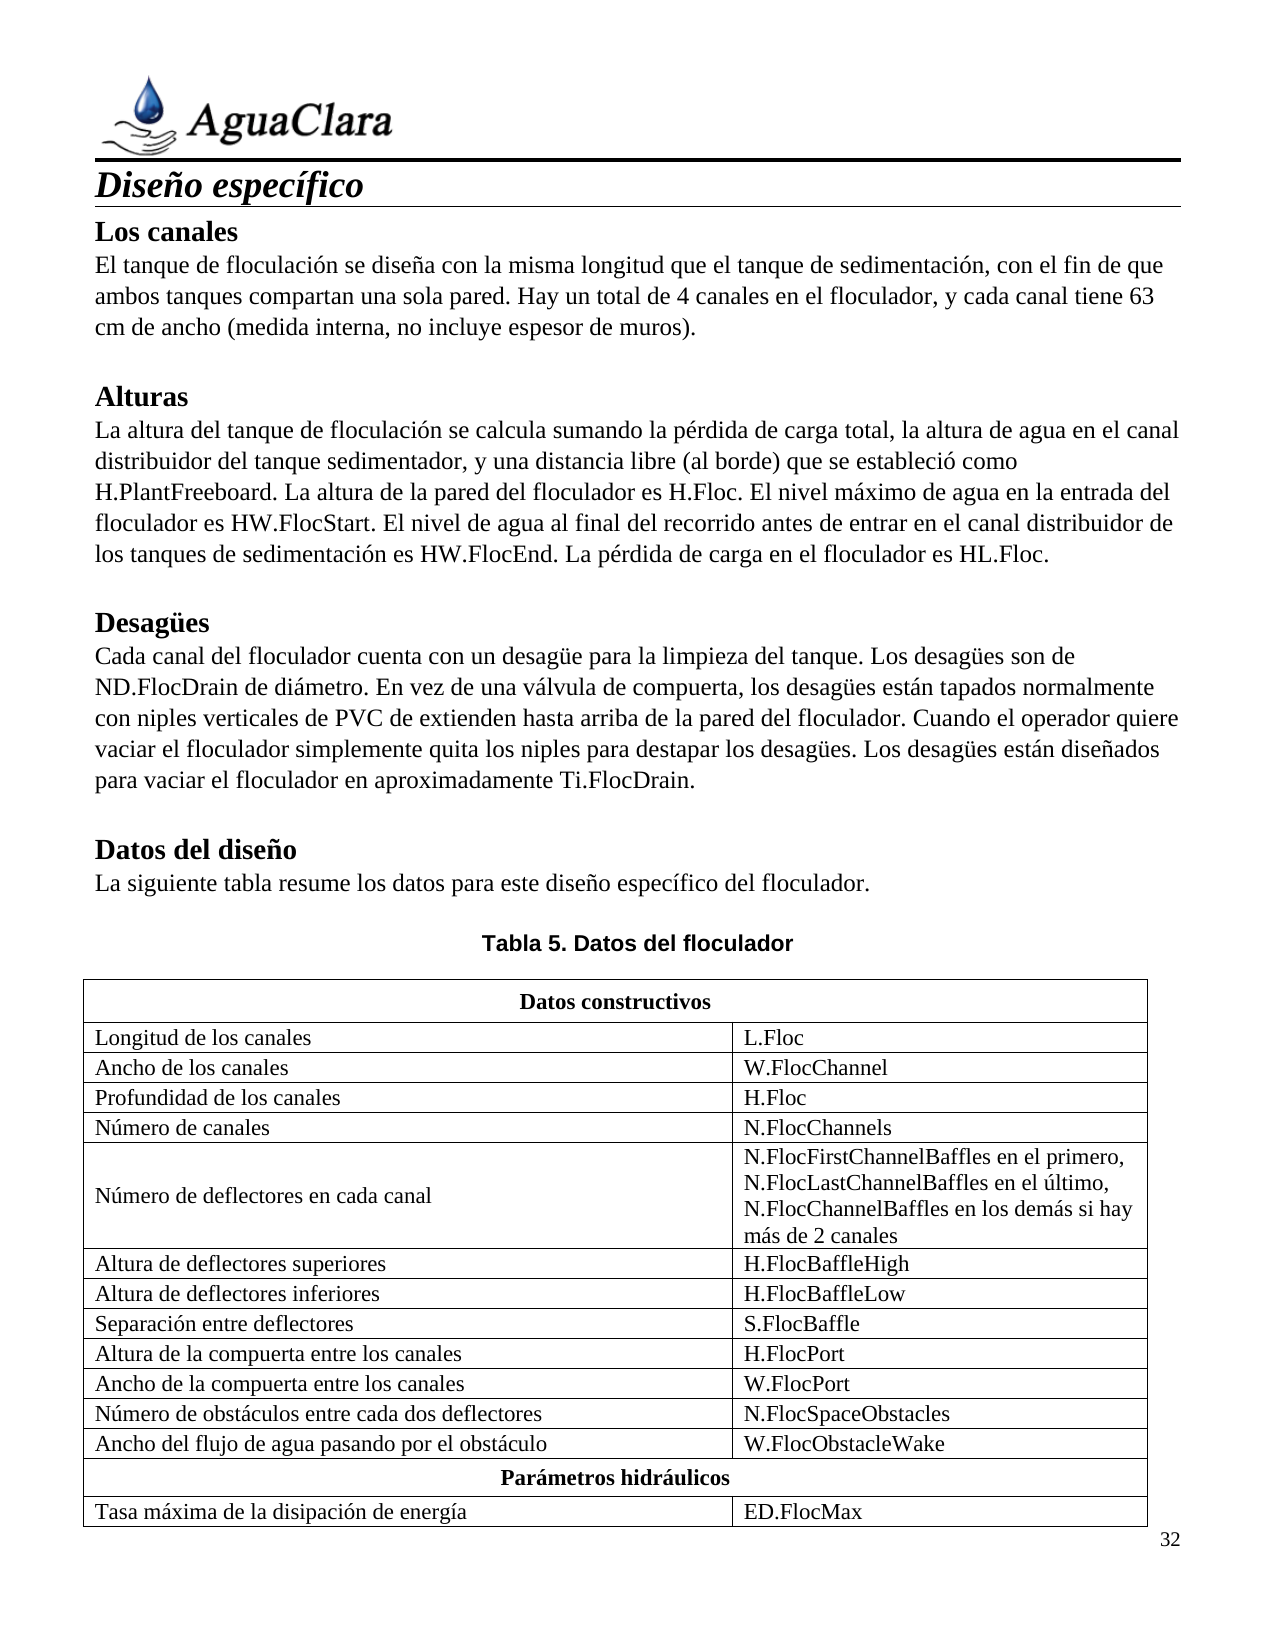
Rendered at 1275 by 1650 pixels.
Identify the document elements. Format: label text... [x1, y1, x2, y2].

table_cell Número de obstáculos entre cada dos deflectores [84, 1399, 732, 1428]
subtitle Datos del diseño [94, 832, 1181, 865]
table_cell W.FlocChannel [733, 1053, 1147, 1082]
subtitle Desagües [94, 605, 1181, 639]
subtitle Alturas [94, 379, 1181, 412]
table_cell N.FlocFirstChannelBaffles en el primero, N.FlocLastChannelBaffles en el último, N.FlocChannelBaffles en los demás si hay más de 2 canales [733, 1143, 1147, 1248]
table_cell Ancho de los canales [84, 1053, 732, 1082]
picture [94, 75, 412, 158]
text El tanque de floculación se diseña con la misma longitud que el tanque de sedimentación, con el fin de que ambos tanques compartan una sola pared. Hay un total de 4 canales en el floculador, y cada canal tiene 63 cm de ancho (medida interna, no incluye espesor de muros). [94, 250, 1181, 341]
table_cell Longitud de los canales [84, 1023, 732, 1052]
table_cell Profundidad de los canales [84, 1083, 732, 1112]
table_cell W.FlocPort [733, 1369, 1147, 1398]
table_cell ED.FlocMax [733, 1497, 1147, 1526]
table_cell Altura de deflectores superiores [84, 1249, 732, 1278]
text La altura del tanque de floculación se calcula sumando la pérdida de carga total, la altura de agua en el canal distribuidor del tanque sedimentador, y una distancia libre (al borde) que se estableció como H.PlantFreeboard. La altura de la pared del floculador es H.Floc. El nivel máximo de agua en la entrada del floculador es HW.FlocStart. El nivel de agua al final del recorrido antes de entrar en el canal distribuidor de los tanques de sedimentación es HW.FlocEnd. La pérdida de carga en el floculador es HL.Floc. [94, 415, 1181, 568]
table_cell Altura de deflectores inferiores [84, 1279, 732, 1308]
table_cell S.FlocBaffle [733, 1309, 1147, 1338]
table_cell L.Floc [733, 1023, 1147, 1052]
table_cell H.FlocBaffleHigh [733, 1249, 1147, 1278]
table_header Datos constructivos [84, 980, 1147, 1022]
table_cell N.FlocSpaceObstacles [733, 1399, 1147, 1428]
text La siguiente tabla resume los datos para este diseño específico del floculador. [94, 868, 1181, 897]
table_cell Altura de la compuerta entre los canales [84, 1339, 732, 1368]
table_cell Separación entre deflectores [84, 1309, 732, 1338]
text Cada canal del floculador cuenta con un desagüe para la limpieza del tanque. Los desagües son de ND.FlocDrain de diámetro. En vez de una válvula de compuerta, los desagües están tapados normalmente con niples verticales de PVC de extienden hasta arriba de la pared del floculador. Cuando el operador quiere vaciar el floculador simplemente quita los niples para destapar los desagües. Los desagües están diseñados para vaciar el floculador en aproximadamente Ti.FlocDrain. [94, 641, 1181, 794]
table_cell H.FlocBaffleLow [733, 1279, 1147, 1308]
subtitle Diseño específico [94, 162, 1181, 207]
table_cell N.FlocChannels [733, 1113, 1147, 1142]
table_cell W.FlocObstacleWake [733, 1429, 1147, 1458]
table_cell H.Floc [733, 1083, 1147, 1112]
table_cell Número de canales [84, 1113, 732, 1142]
table_cell Ancho del flujo de agua pasando por el obstáculo [84, 1429, 732, 1458]
table_cell Tasa máxima de la disipación de energía [84, 1497, 732, 1526]
table_cell Número de deflectores en cada canal [84, 1143, 732, 1248]
table_cell H.FlocPort [733, 1339, 1147, 1368]
subtitle Los canales [94, 214, 1181, 248]
table_cell Ancho de la compuerta entre los canales [84, 1369, 732, 1398]
table_cell Parámetros hidráulicos [84, 1459, 1147, 1496]
